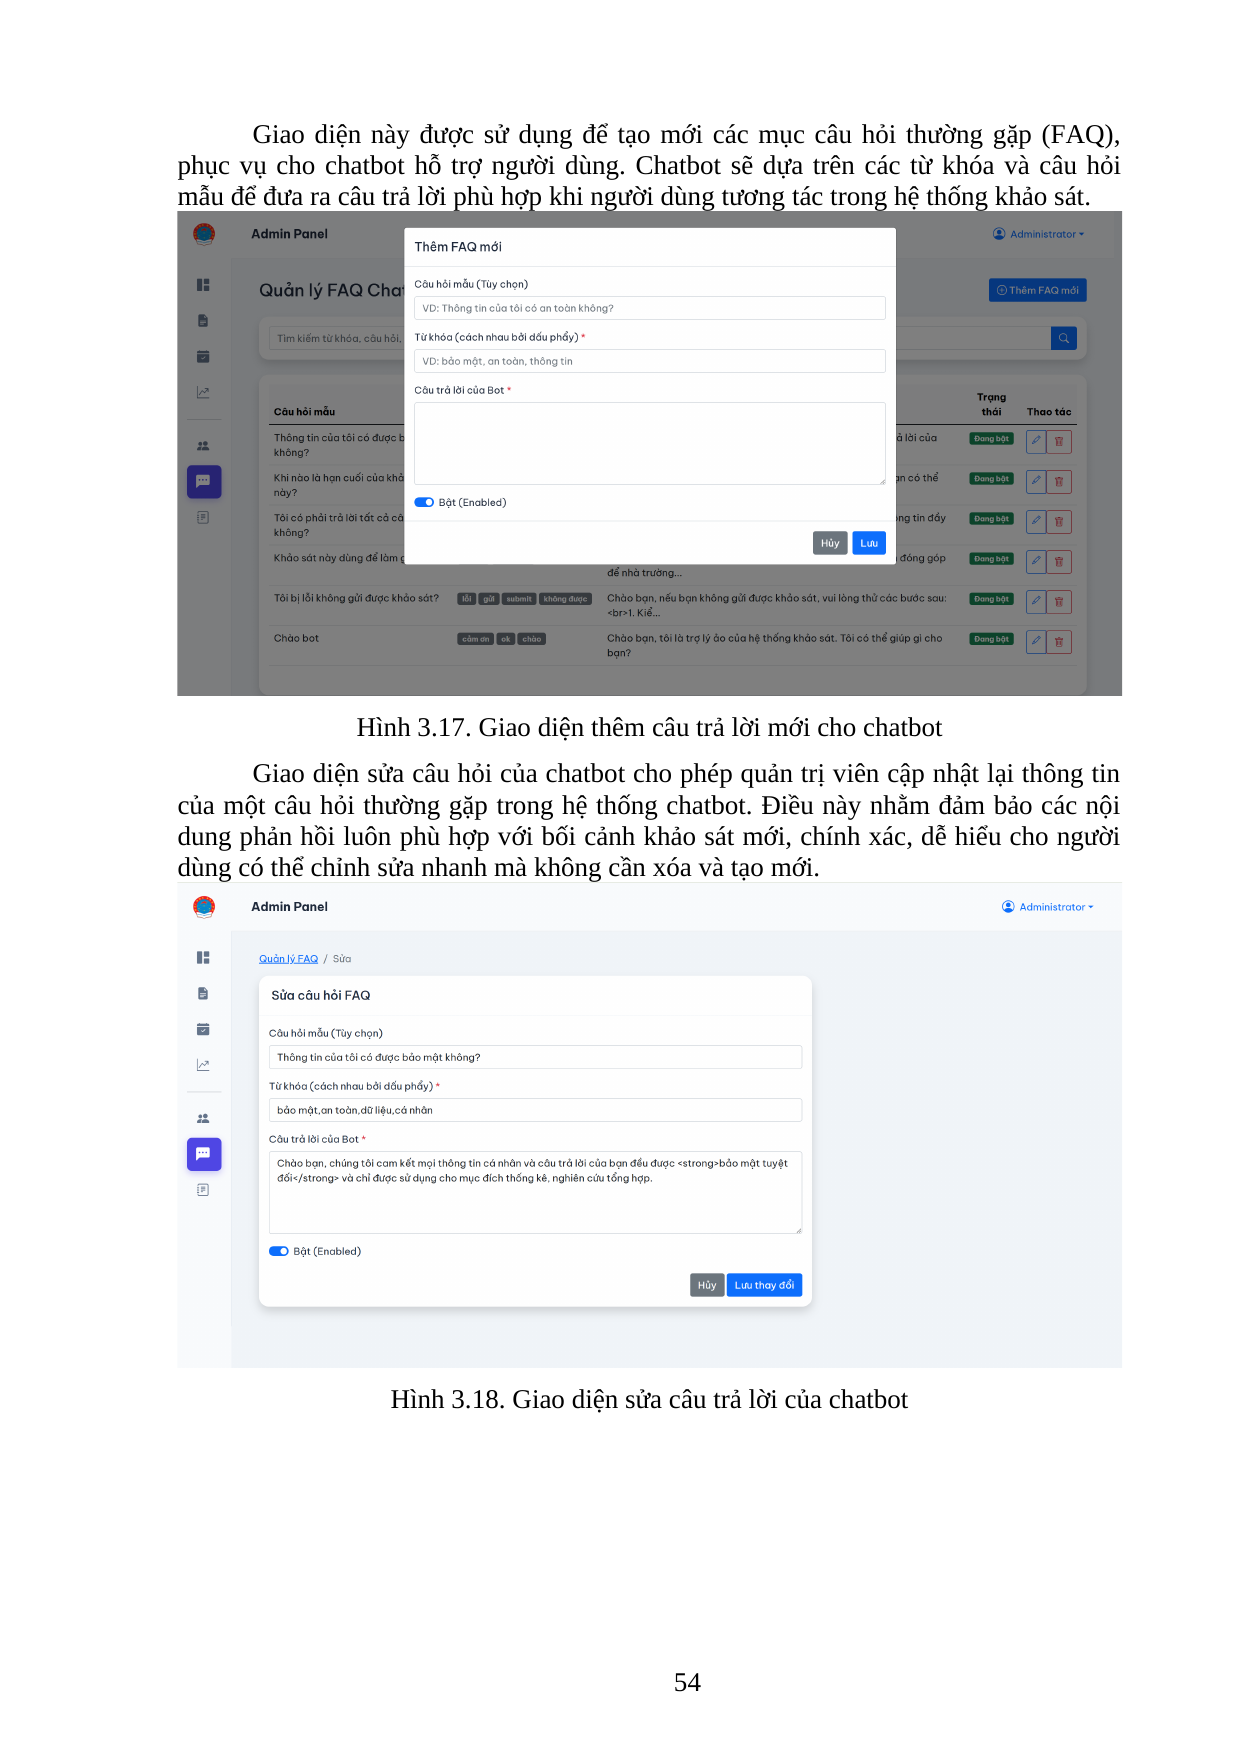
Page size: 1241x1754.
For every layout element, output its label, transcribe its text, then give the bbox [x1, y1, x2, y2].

text Hình 3.17. Giao diện thêm câu trả lời mới cho chatbot [177, 711, 1122, 742]
text Giao diện sửa câu hỏi của chatbot cho phép quản trị viên cập nhật lại thông tin của một câu hỏi thường gặp trong hệ thống chatbot. Điều này nhằm đảm bảo các nội dung phản hồi luôn phù hợp với bối cảnh khảo sát mới, chính xác, dễ hiểu cho người dùng có thể chỉnh sửa nhanh mà không cần xóa và tạo mới. [177, 758, 1122, 882]
text Hình 3.18. Giao diện sửa câu trả lời của chatbot [177, 1383, 1122, 1414]
picture [177, 882, 1123, 1368]
picture [177, 211, 1123, 696]
text Giao diện này được sử dụng để tạo mới các mục câu hỏi thường gặp (FAQ), phục vụ cho chatbot hỗ trợ người dùng. Chatbot sẽ dựa trên các từ khóa và câu hỏi mẫu để đưa ra câu trả lời phù hợp khi người dùng tương tác trong hệ thống khảo sát. [177, 118, 1122, 211]
